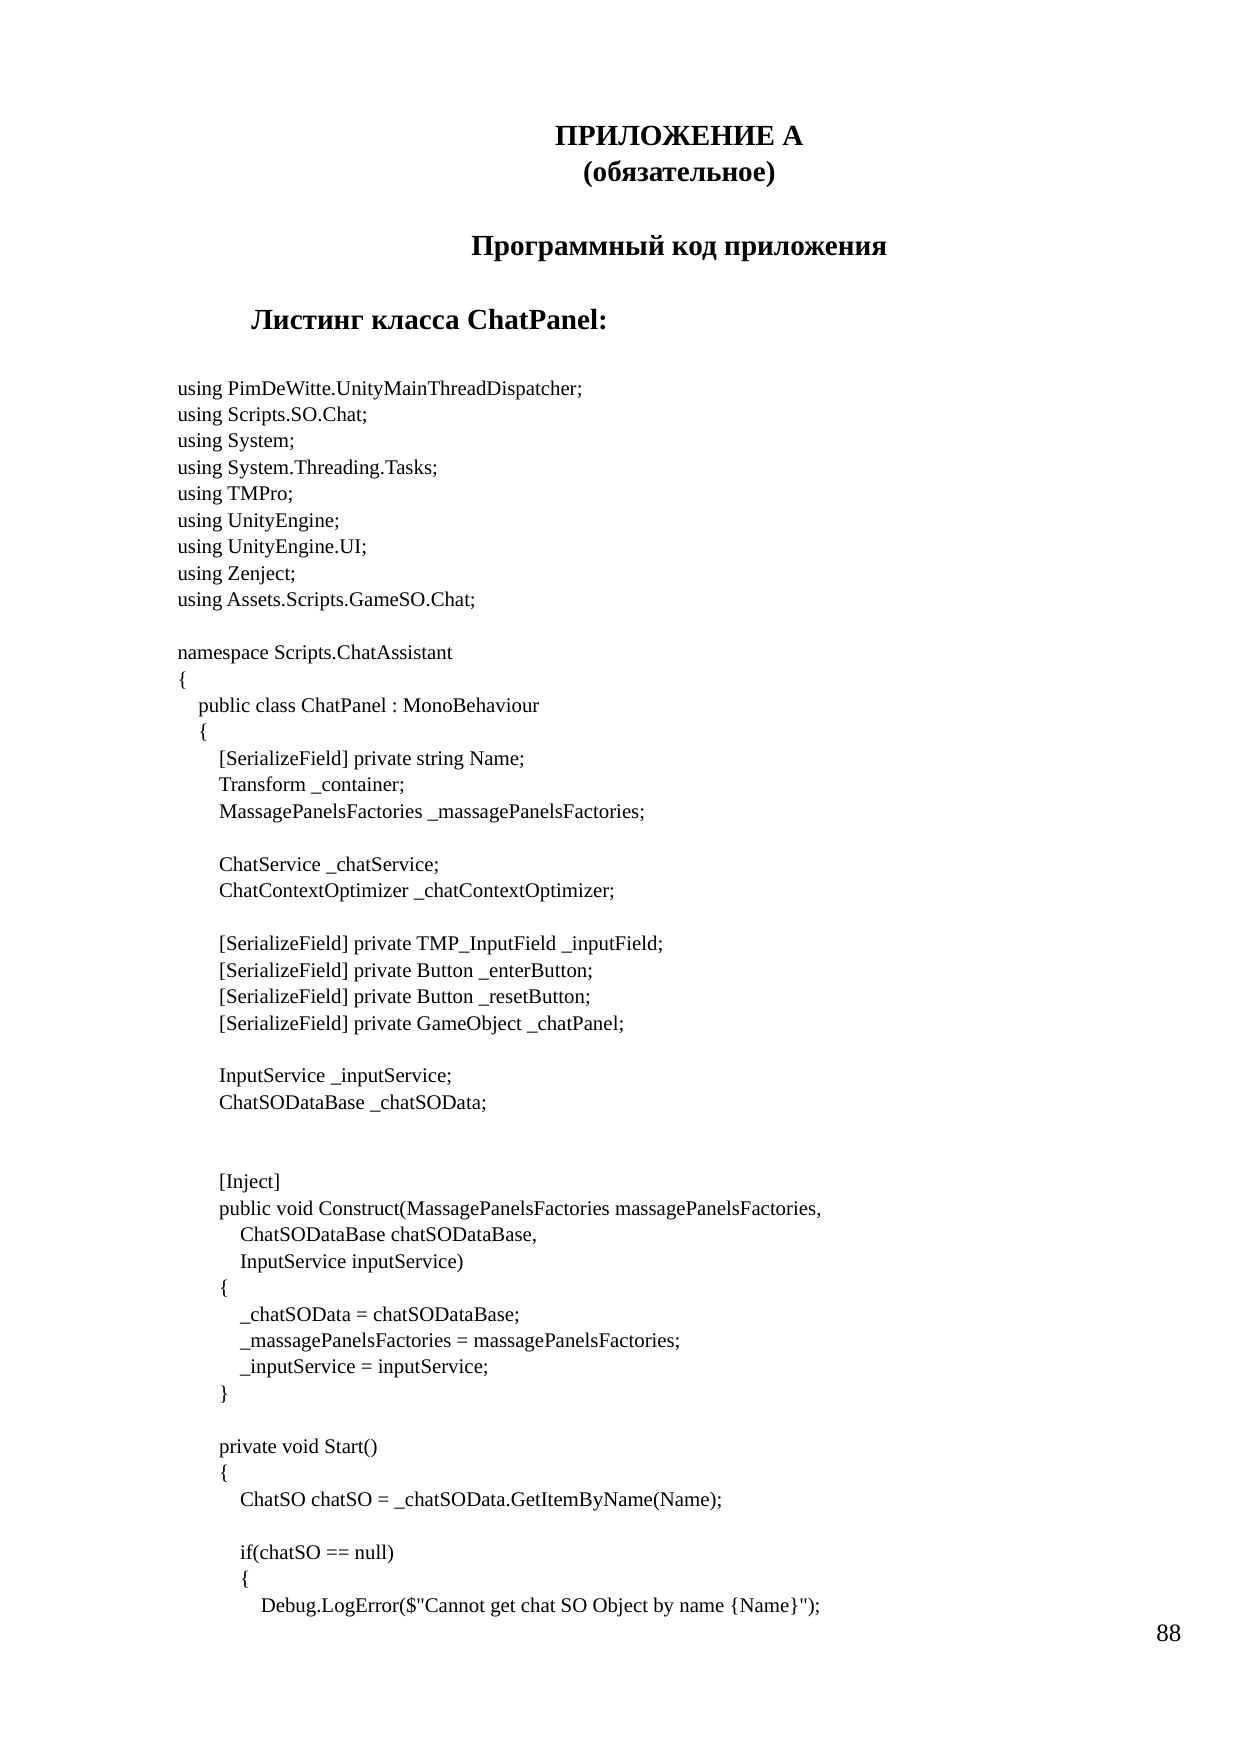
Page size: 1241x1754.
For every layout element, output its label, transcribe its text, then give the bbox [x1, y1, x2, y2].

text { [177, 667, 1181, 691]
text [SerializeField] private TMP_InputField _inputField; [177, 931, 1181, 955]
subtitle ПРИЛОЖЕНИЕ А [177, 118, 1181, 152]
text { [177, 1566, 1181, 1590]
text [SerializeField] private Button _resetButton; [177, 984, 1181, 1008]
text _inputService = inputService; [177, 1354, 1181, 1378]
text using UnityEngine; [177, 508, 1181, 532]
text if(chatSO == null) [177, 1540, 1181, 1564]
text ChatSO chatSO = _chatSOData.GetItemByName(Name); [177, 1487, 1181, 1511]
text using System; [177, 428, 1181, 452]
text Transform _container; [177, 772, 1181, 796]
text _massagePanelsFactories = massagePanelsFactories; [177, 1328, 1181, 1352]
text using UnityEngine.UI; [177, 534, 1181, 558]
text Debug.LogError($"Cannot get chat SO Object by name {Name}"); [177, 1593, 1181, 1617]
text private void Start() [177, 1434, 1181, 1458]
text _chatSOData = chatSODataBase; [177, 1302, 1181, 1326]
text [Inject] [177, 1169, 1181, 1193]
text MassagePanelsFactories _massagePanelsFactories; [177, 799, 1181, 823]
text using TMPro; [177, 481, 1181, 505]
text using Zenject; [177, 561, 1181, 585]
text public class ChatPanel : MonoBehaviour [177, 693, 1181, 717]
text using System.Threading.Tasks; [177, 455, 1181, 479]
text [SerializeField] private GameObject _chatPanel; [177, 1011, 1181, 1034]
text { [177, 1275, 1181, 1299]
text ChatService _chatService; [177, 852, 1181, 876]
text } [177, 1381, 1181, 1405]
text { [177, 719, 1181, 743]
text [SerializeField] private Button _enterButton; [177, 958, 1181, 982]
text using Assets.Scripts.GameSO.Chat; [177, 587, 1181, 611]
text using Scripts.SO.Chat; [177, 402, 1181, 426]
text (обязательное) [177, 154, 1181, 188]
text ChatSODataBase _chatSOData; [177, 1090, 1181, 1114]
text ChatContextOptimizer _chatContextOptimizer; [177, 878, 1181, 902]
text [SerializeField] private string Name; [177, 746, 1181, 770]
text ChatSODataBase chatSODataBase, [177, 1222, 1181, 1246]
text public void Construct(MassagePanelsFactories massagePanelsFactories, [177, 1196, 1181, 1220]
text Листинг класса ChatPanel: [177, 302, 1181, 335]
text InputService _inputService; [177, 1063, 1181, 1087]
text InputService inputService) [177, 1249, 1181, 1273]
text using PimDeWitte.UnityMainThreadDispatcher; [177, 376, 1181, 399]
text Программный код приложения [177, 228, 1181, 262]
text { [177, 1460, 1181, 1484]
text namespace Scripts.ChatAssistant [177, 640, 1181, 664]
